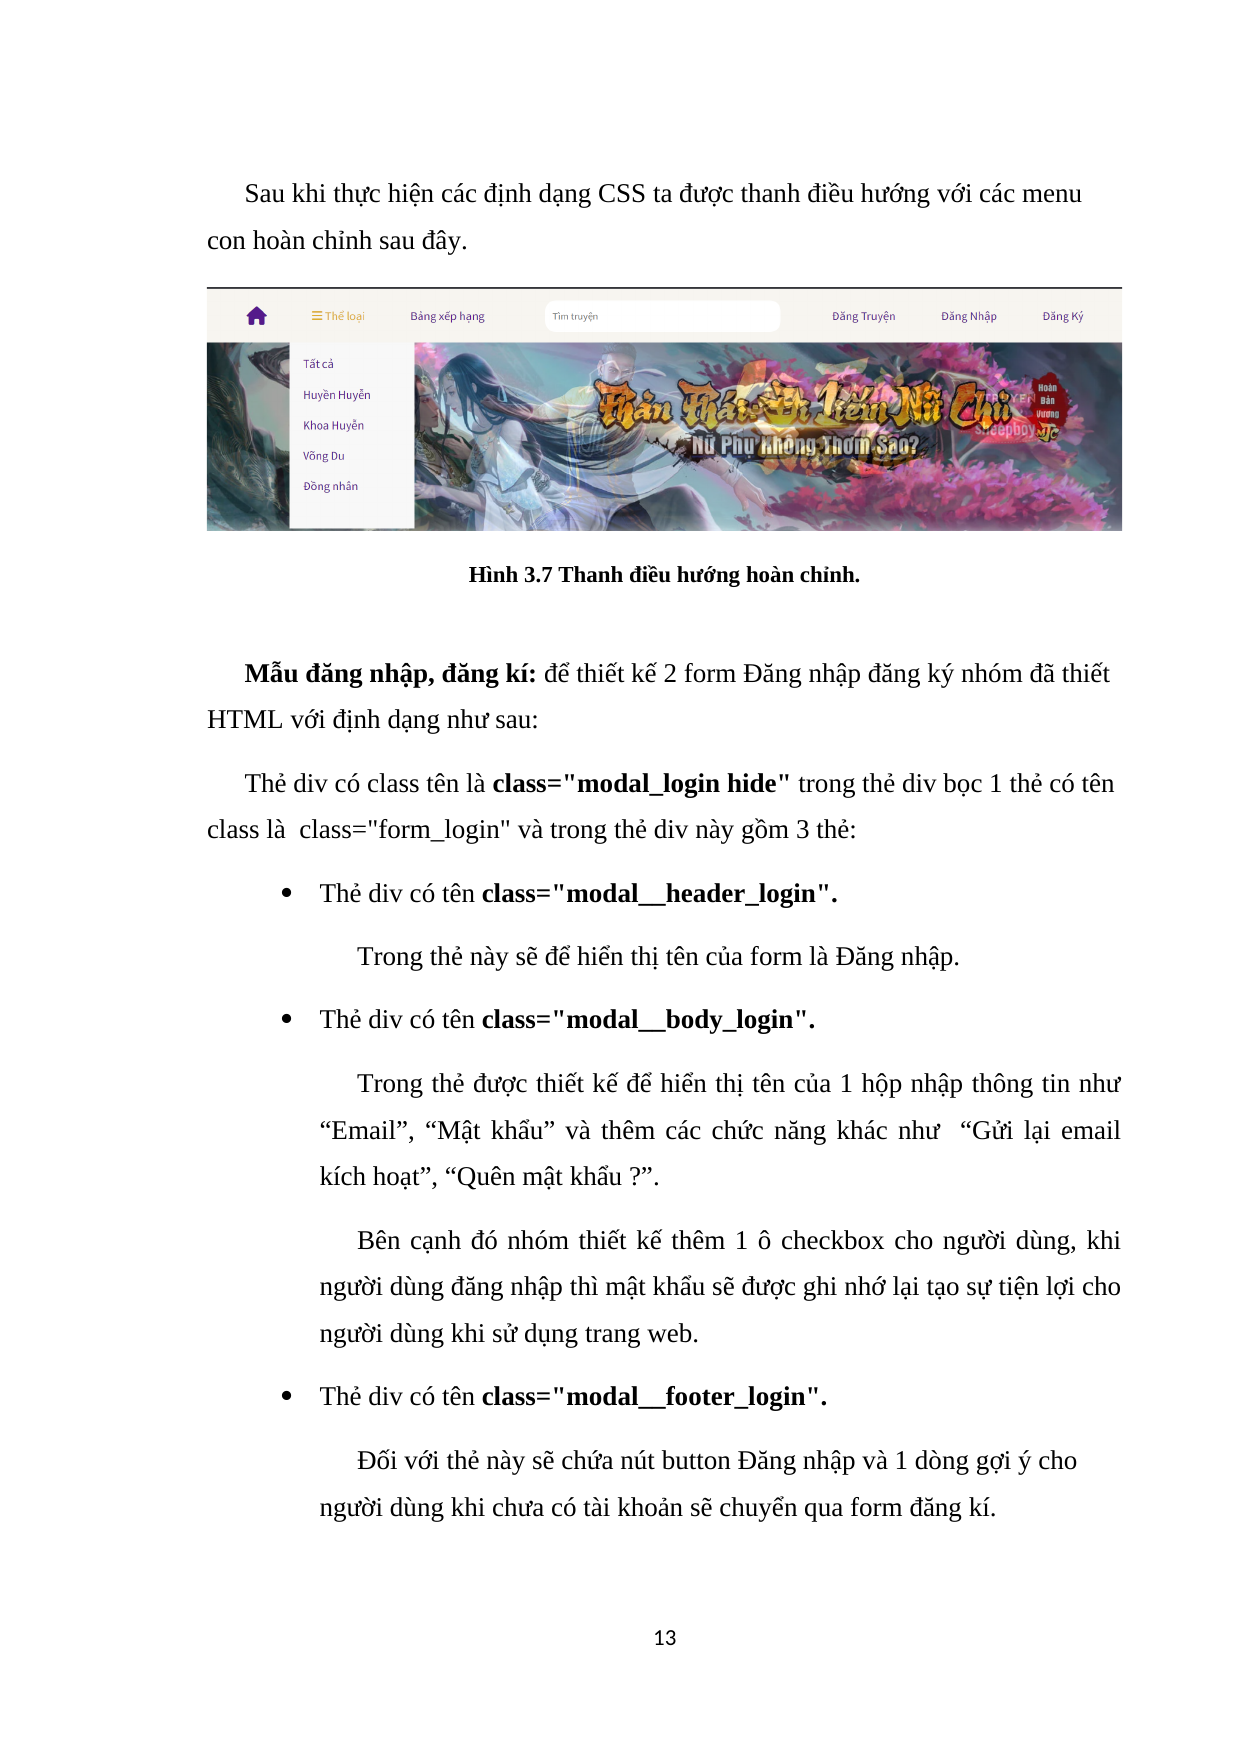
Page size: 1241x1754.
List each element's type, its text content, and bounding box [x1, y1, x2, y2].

list Thẻ div có tên class="modal__footer_login". [282, 1380, 1122, 1412]
text Trong thẻ được thiết kế để hiển thị tên của 1 hộp nhập thông tin như “Email”, “Mật khẩu” và thêm các chức năng khác như “Gửi lại email kích hoạt”, “Quên mật khẩu ?”. [319, 1067, 1122, 1192]
picture [206, 287, 1123, 531]
list Thẻ div có tên class="modal__header_login". [282, 877, 1122, 908]
text Mẫu đăng nhập, đăng kí: để thiết kế 2 form Đăng nhập đăng ký nhóm đã thiết HTML với định dạng như sau: [207, 657, 1122, 734]
list Thẻ div có tên class="modal__body_login". [282, 1003, 1122, 1035]
text Hình 3.7 Thanh điều hướng hoàn chỉnh. [207, 561, 1122, 588]
text Bên cạnh đó nhóm thiết kế thêm 1 ô checkbox cho người dùng, khi người dùng đăng nhập thì mật khẩu sẽ được ghi nhớ lại tạo sự tiện lợi cho người dùng khi sử dụng trang web. [319, 1224, 1122, 1348]
text Thẻ div có class tên là class="modal_login hide" trong thẻ div bọc 1 thẻ có tên class là class="form_login" và trong thẻ div này gồm 3 thẻ: [207, 767, 1122, 844]
text Đối với thẻ này sẽ chứa nút button Đăng nhập và 1 dòng gợi ý cho người dùng khi chưa có tài khoản sẽ chuyển qua form đăng kí. [319, 1444, 1122, 1522]
text Sau khi thực hiện các định dạng CSS ta được thanh điều hướng với các menu con hoàn chỉnh sau đây. [207, 177, 1122, 255]
text Trong thẻ này sẽ để hiển thị tên của form là Đăng nhập. [319, 940, 1122, 971]
